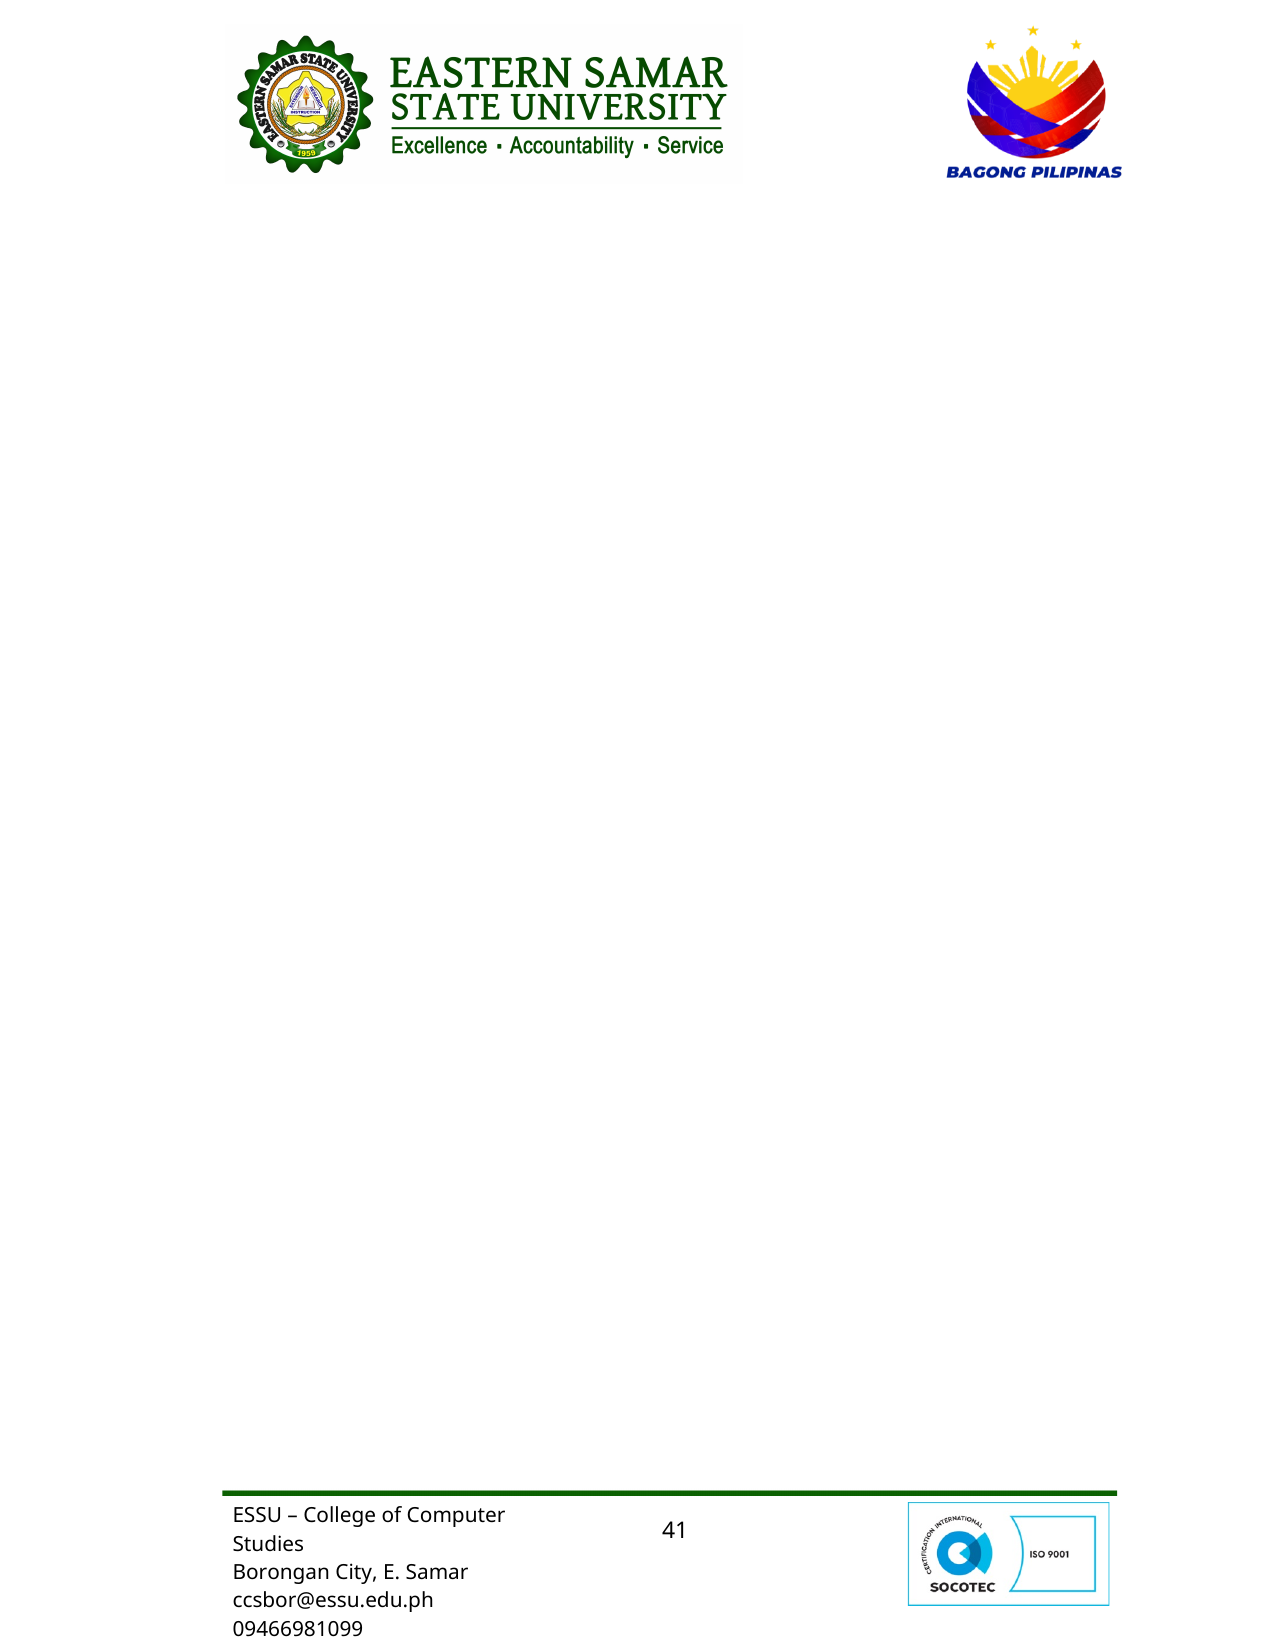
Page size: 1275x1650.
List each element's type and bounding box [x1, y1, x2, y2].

picture [941, 22, 1125, 182]
picture [907, 1502, 1110, 1604]
picture [225, 24, 743, 184]
picture [222, 1488, 1118, 1498]
